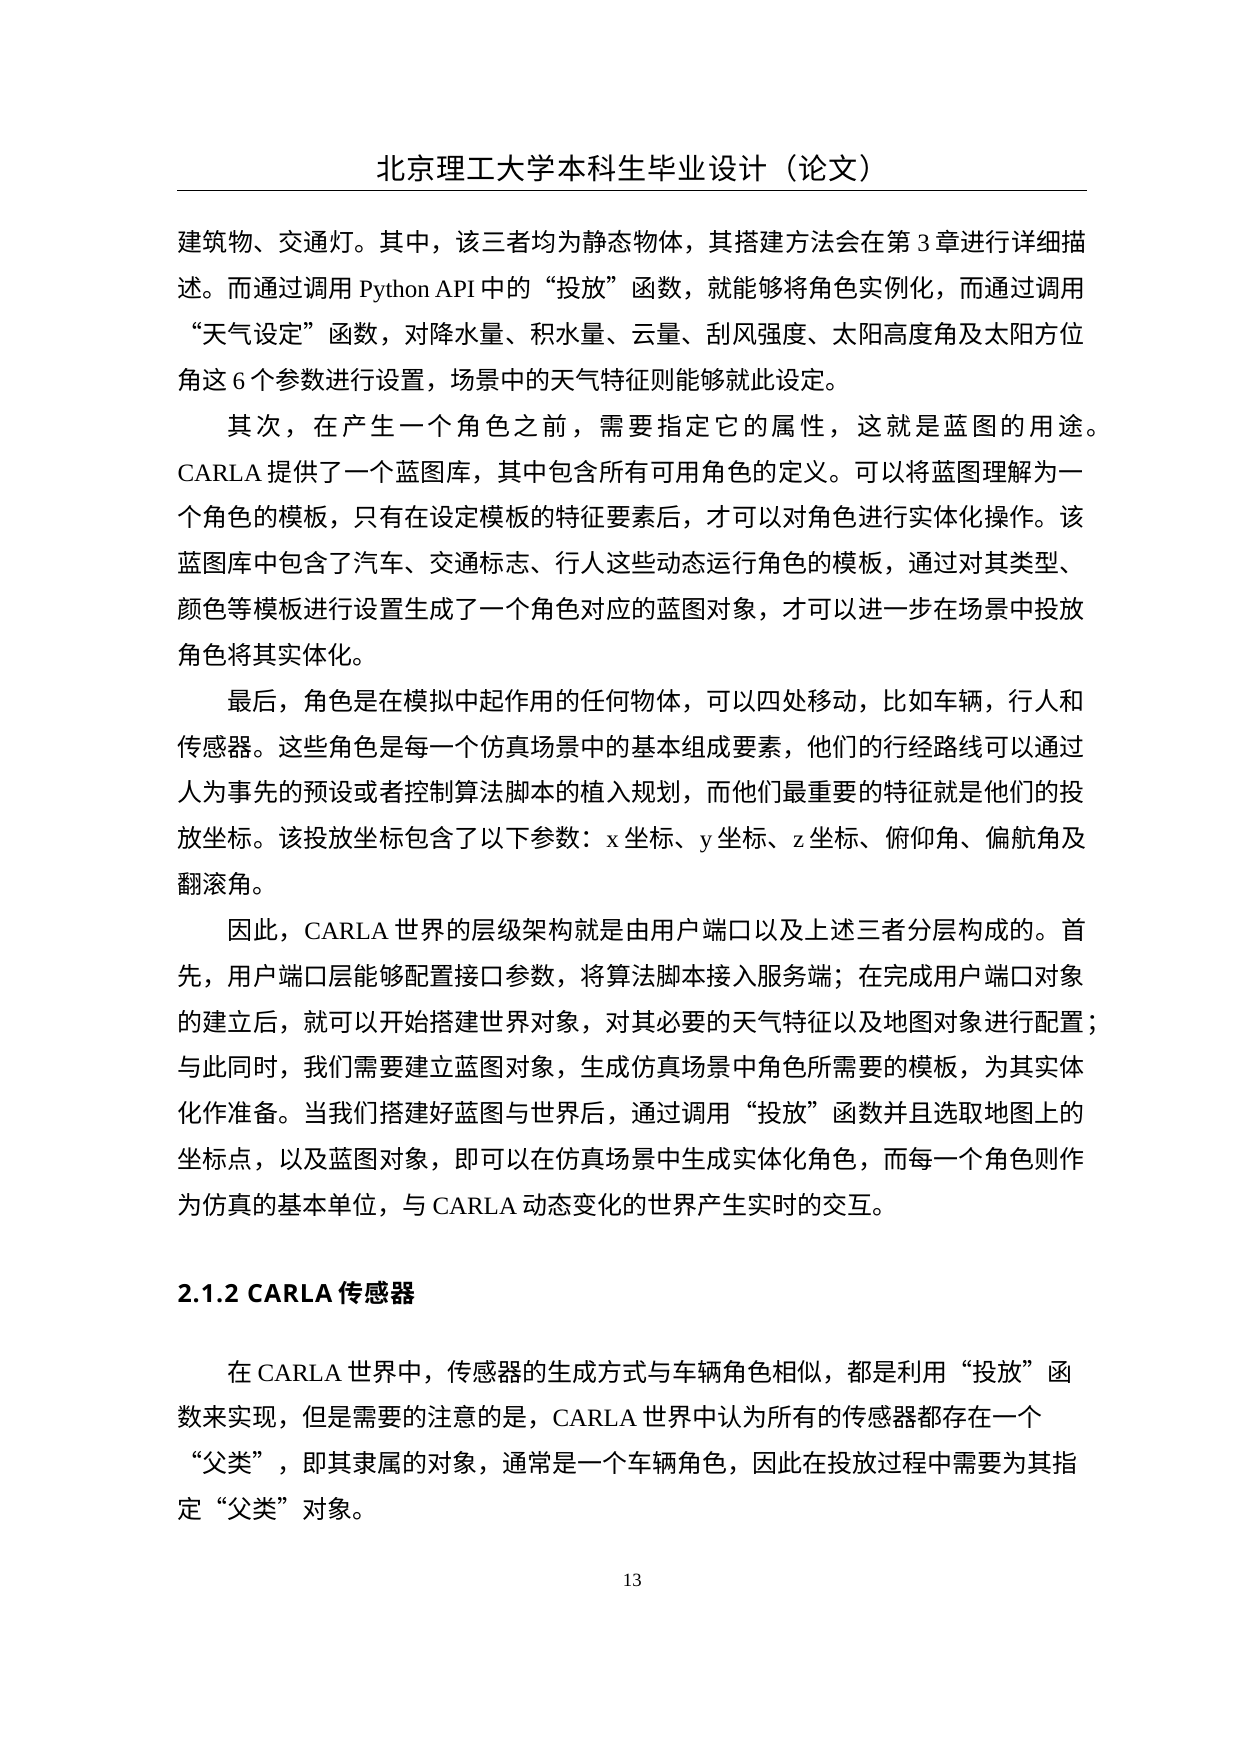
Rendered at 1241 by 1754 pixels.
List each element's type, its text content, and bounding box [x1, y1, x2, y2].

text 在CARLA世界中，传感器的生成方式与车辆角色相似，都是利用“投放”函数来实现，但是需要的注意的是，CARLA世界中认为所有的传感器都存在一个“父类”，即其隶属的对象，通常是一个车辆角色，因此在投放过程中需要为其指定“父类”对象。 [177, 1342, 1087, 1526]
text 最后，角色是在模拟中起作用的任何物体，可以四处移动，比如车辆，行人和传感器。这些角色是每一个仿真场景中的基本组成要素，他们的行经路线可以通过人为事先的预设或者控制算法脚本的植入规划，而他们最重要的特征就是他们的投放坐标。该投放坐标包含了以下参数：x坐标、y坐标、z坐标、俯仰角、偏航角及翻滚角。 [177, 672, 1087, 901]
text 其次，在产生一个角色之前，需要指定它的属性，这就是蓝图的用途。CARLA提供了一个蓝图库，其中包含所有可用角色的定义。可以将蓝图理解为一个角色的模板，只有在设定模板的特征要素后，才可以对角色进行实体化操作。该蓝图库中包含了汽车、交通标志、行人这些动态运行角色的模板，通过对其类型、颜色等模板进行设置生成了一个角色对应的蓝图对象，才可以进一步在场景中投放角色将其实体化。 [177, 397, 1087, 672]
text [177, 213, 1087, 397]
text 因此，CARLA世界的层级架构就是由用户端口以及上述三者分层构成的。首先，用户端口层能够配置接口参数，将算法脚本接入服务端；在完成用户端口对象的建立后，就可以开始搭建世界对象，对其必要的天气特征以及地图对象进行配置；与此同时，我们需要建立蓝图对象，生成仿真场景中角色所需要的模板，为其实体化作准备。当我们搭建好蓝图与世界后，通过调用“投放”函数并且选取地图上的坐标点，以及蓝图对象，即可以在仿真场景中生成实体化角色，而每一个角色则作为仿真的基本单位，与CARLA动态变化的世界产生实时的交互。 [177, 901, 1087, 1222]
subtitle 2.1.2 CARLA传感器 [177, 1249, 1087, 1315]
